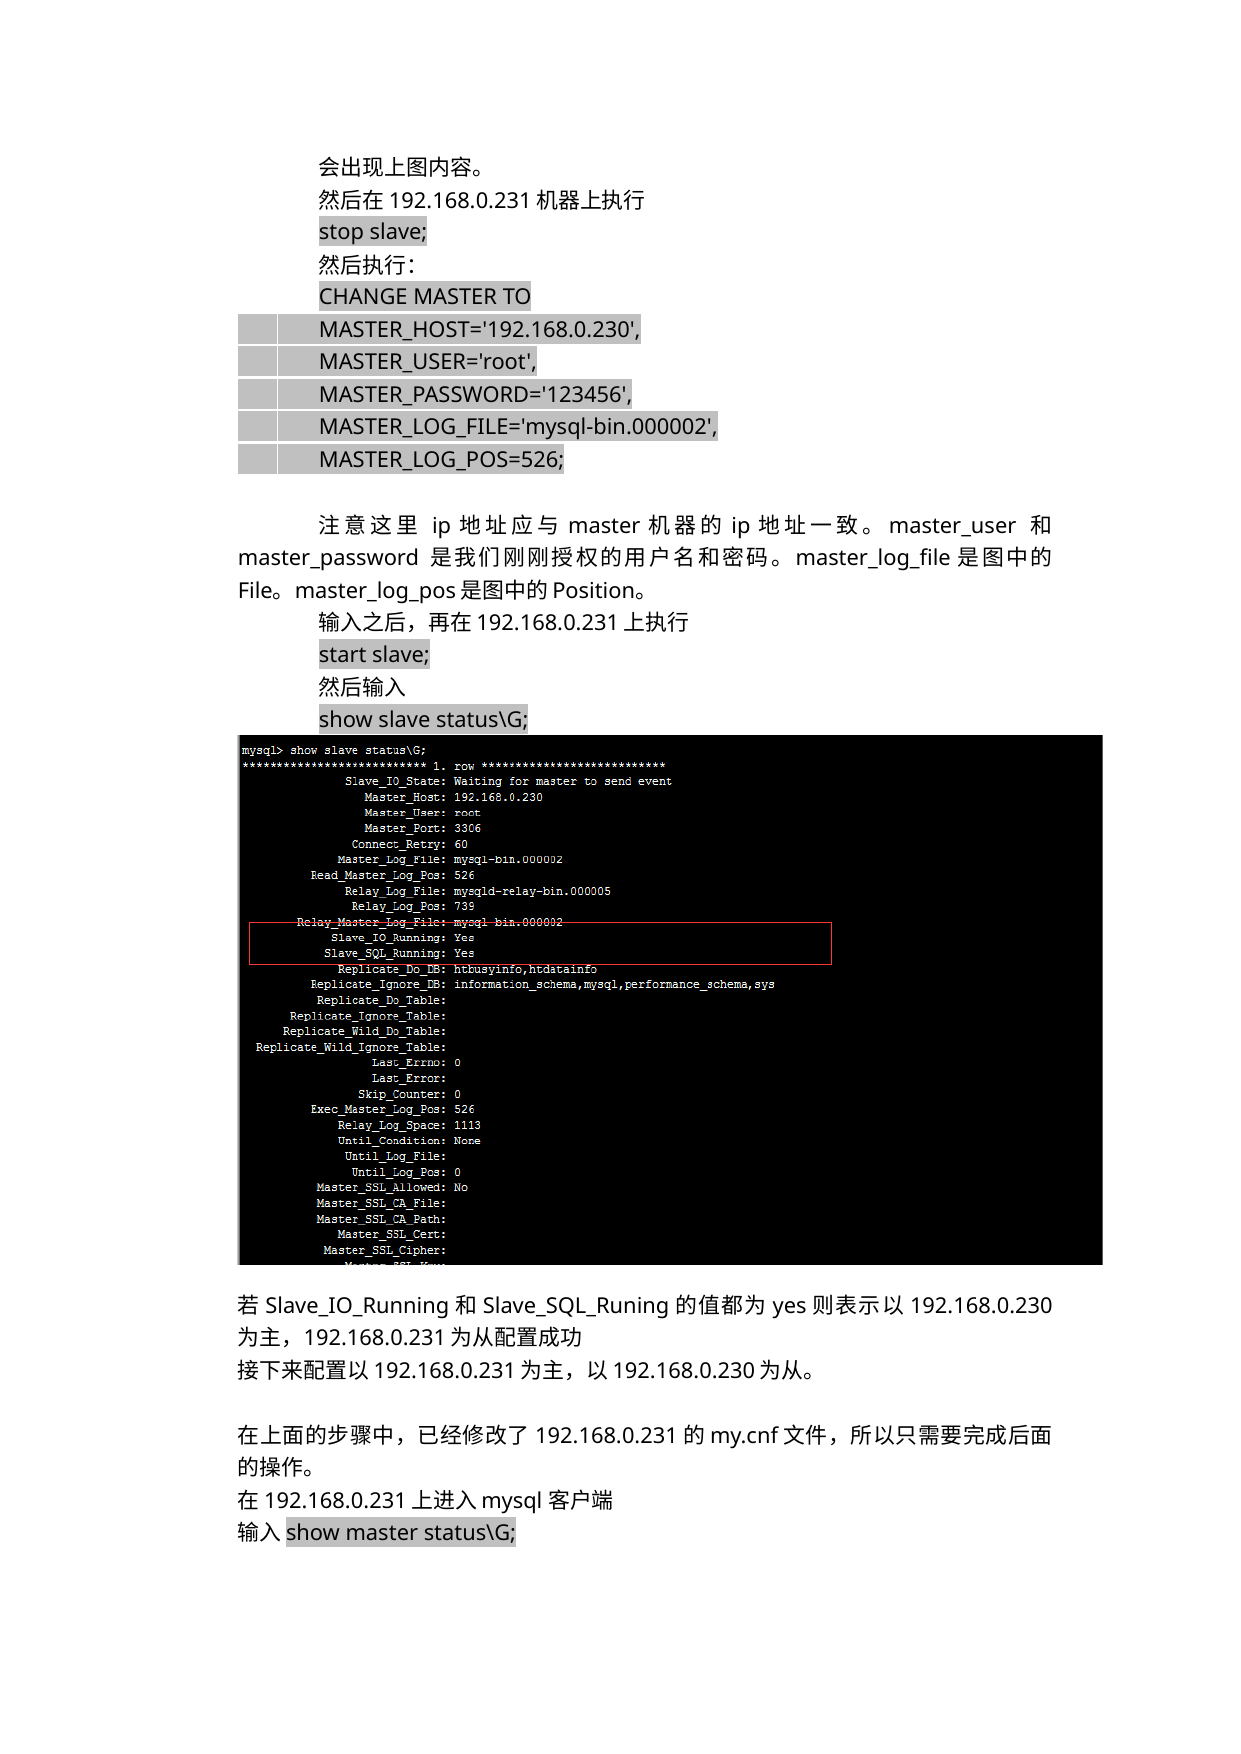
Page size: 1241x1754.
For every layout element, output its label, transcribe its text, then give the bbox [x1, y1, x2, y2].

picture [237, 735, 1103, 1265]
text 输入show master status\G; [238, 1515, 1053, 1547]
text 注意这里 ip地址应与master机器的ip地址一致。master_user 和master_password 是我们刚刚授权的用户名和密码。master_log_file是图中的File。master_log_pos是图中的Position。 [238, 507, 1053, 605]
text show slave status\G; [238, 702, 1053, 735]
text 在192.168.0.231上进入mysql 客户端 [238, 1482, 1053, 1515]
text 然后执行： [238, 247, 1053, 280]
text stop slave; [238, 215, 1053, 247]
text MASTER_USER='root', [238, 345, 1053, 377]
text 然后输入 [238, 670, 1053, 702]
text MASTER_LOG_FILE='mysql-bin.000002', [238, 410, 1053, 442]
text start slave; [238, 637, 1053, 670]
text MASTER_PASSWORD='123456', [238, 377, 1053, 410]
text 输入之后，再在192.168.0.231上执行 [238, 605, 1053, 637]
text 然后在192.168.0.231机器上执行 [238, 182, 1053, 215]
text CHANGE MASTER TO [238, 280, 1053, 312]
text 接下来配置以192.168.0.231为主，以192.168.0.230为从。 [238, 1352, 1053, 1385]
text 在上面的步骤中，已经修改了192.168.0.231的my.cnf文件，所以只需要完成后面的操作。 [238, 1417, 1053, 1482]
text MASTER_HOST='192.168.0.230', [238, 312, 1053, 345]
text 会出现上图内容。 [238, 150, 1053, 182]
text MASTER_LOG_POS=526; [238, 442, 1053, 475]
text 若Slave_IO_Running和Slave_SQL_Runing的值都为yes则表示以192.168.0.230为主，192.168.0.231为从配置成功 [238, 1287, 1053, 1352]
